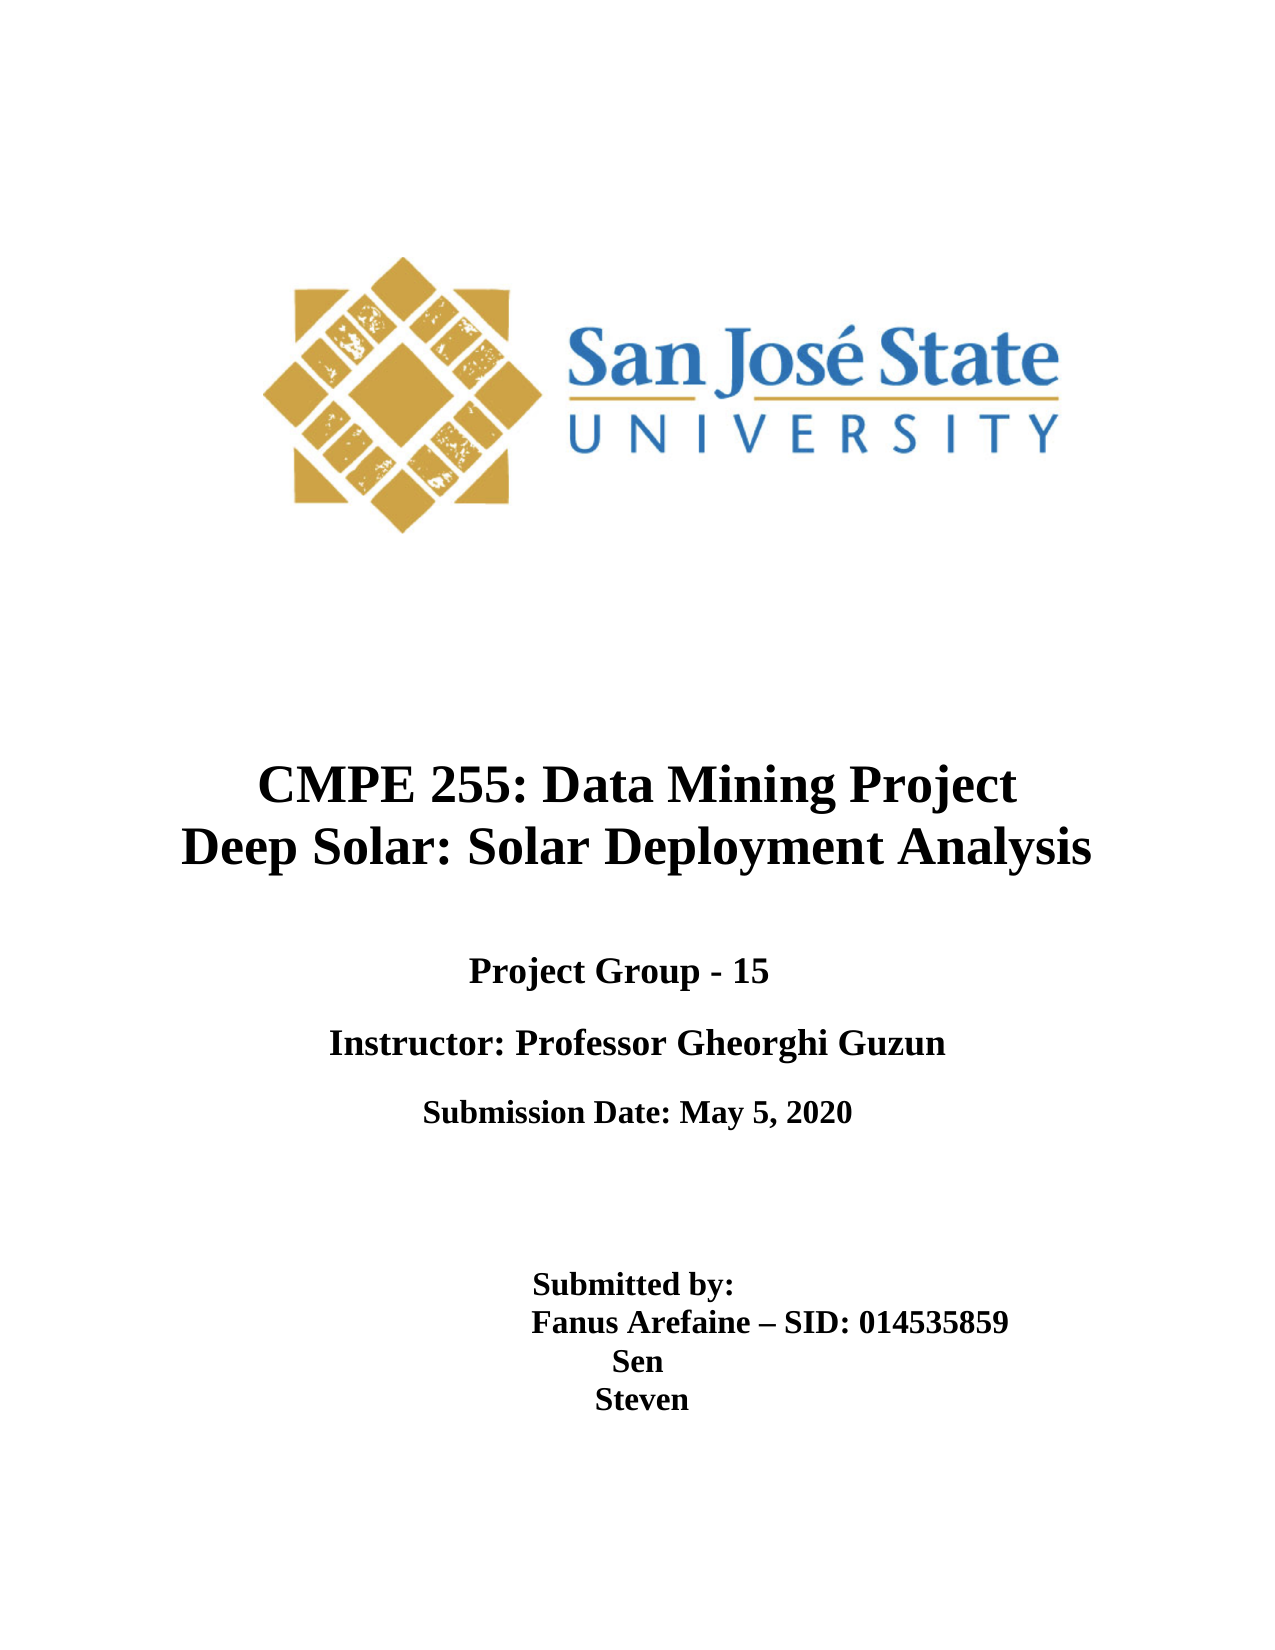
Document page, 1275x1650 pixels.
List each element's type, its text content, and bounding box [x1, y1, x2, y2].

text Steven [150, 1379, 1125, 1418]
picture [150, 167, 1125, 608]
text Deep Solar: Solar Deployment Analysis [150, 814, 1125, 876]
text Submitted by: [150, 1264, 1125, 1303]
text Submission Date: May 5, 2020 [150, 1092, 1125, 1130]
text Fanus Arefaine – SID: 014535859 [525, 1303, 1125, 1341]
text Project Group - 15 [150, 948, 1125, 991]
text Sen [150, 1341, 1125, 1379]
text Instructor: Professor Gheorghi Guzun [150, 1020, 1125, 1063]
text CMPE 255: Data Mining Project [150, 752, 1125, 814]
